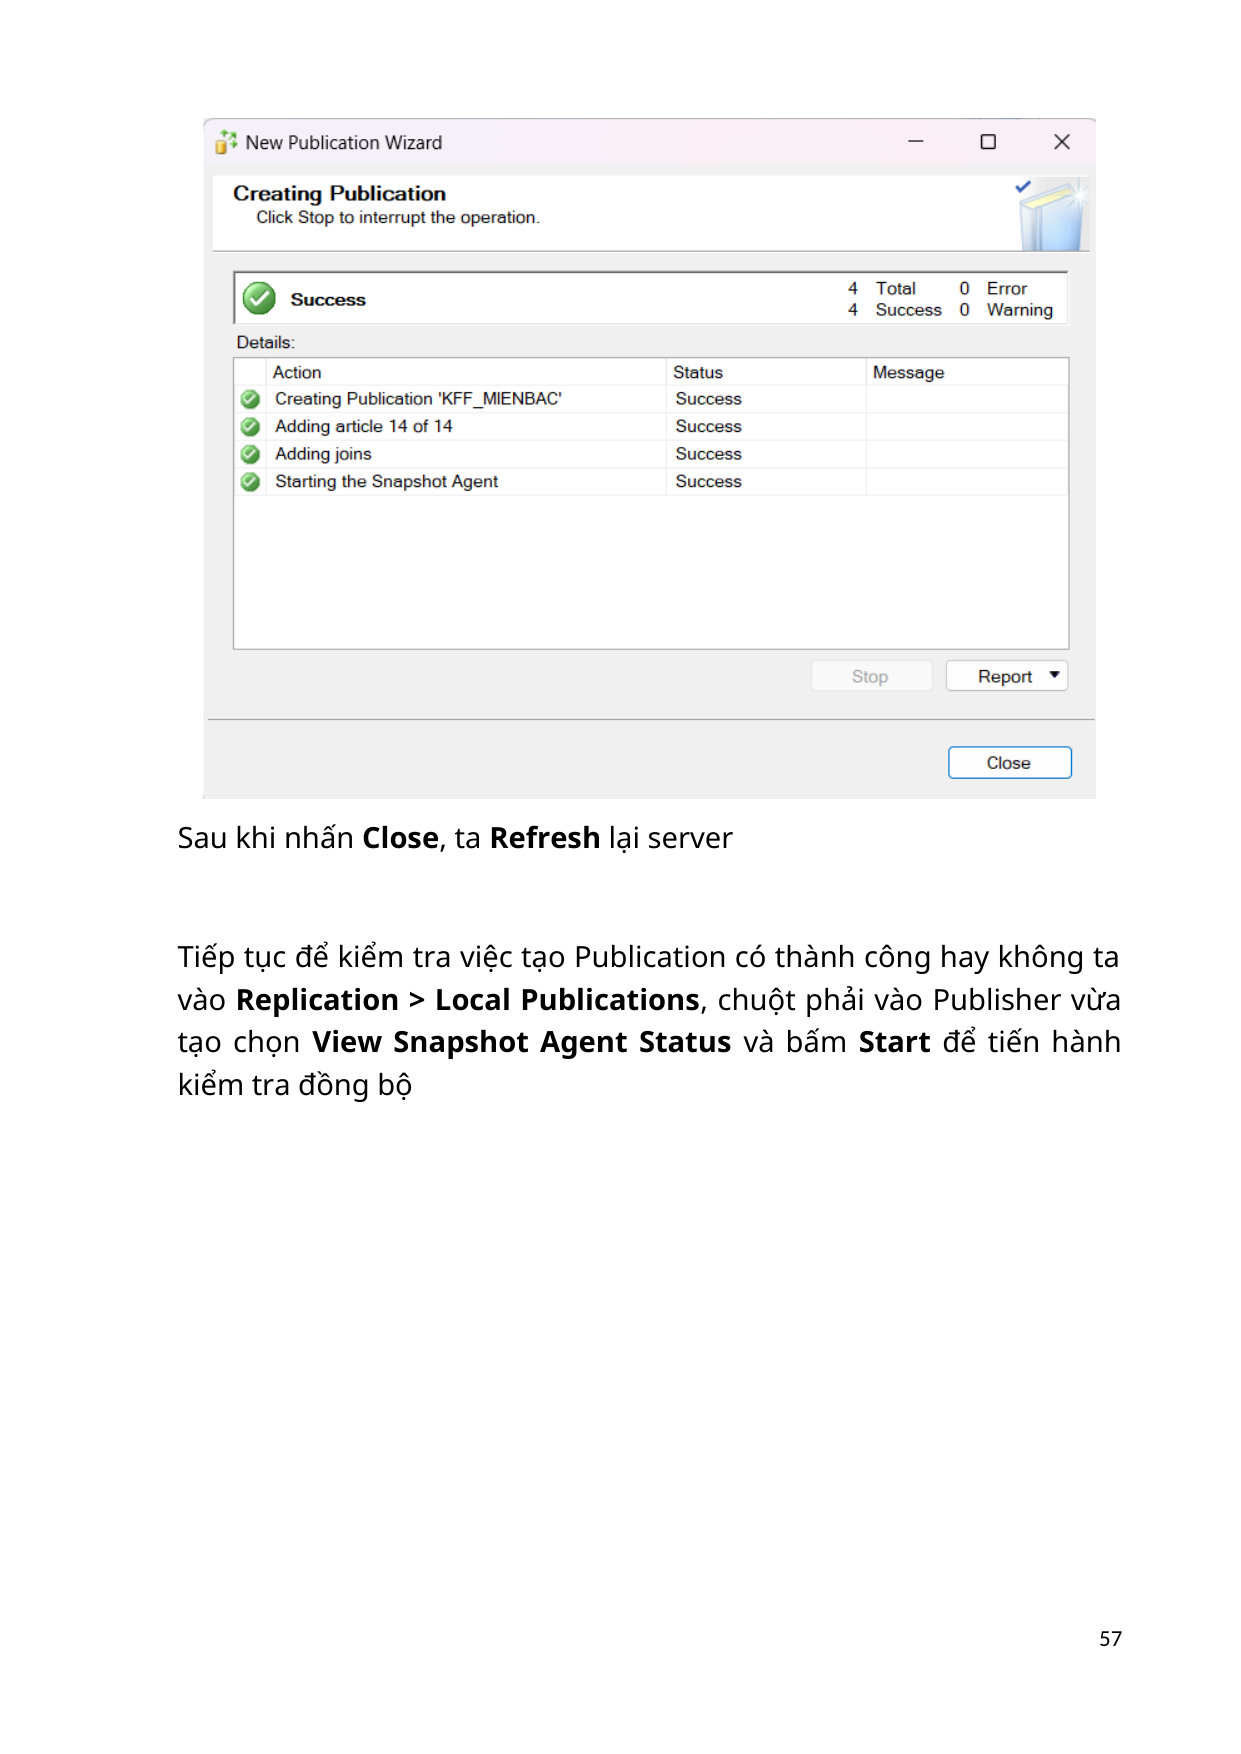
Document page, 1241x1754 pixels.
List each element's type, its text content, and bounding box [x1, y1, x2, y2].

picture [203, 118, 1096, 799]
text Tiếp tục để kiểm tra việc tạo Publication có thành công hay không ta vào Replication > Local Publications, chuột phải vào Publisher vừa tạo chọn View Snapshot Agent Status và bấm Start để tiến hành kiểm tra đồng bộ [177, 936, 1122, 1104]
text Sau khi nhấn Close, ta Refresh lại server [177, 817, 1122, 857]
